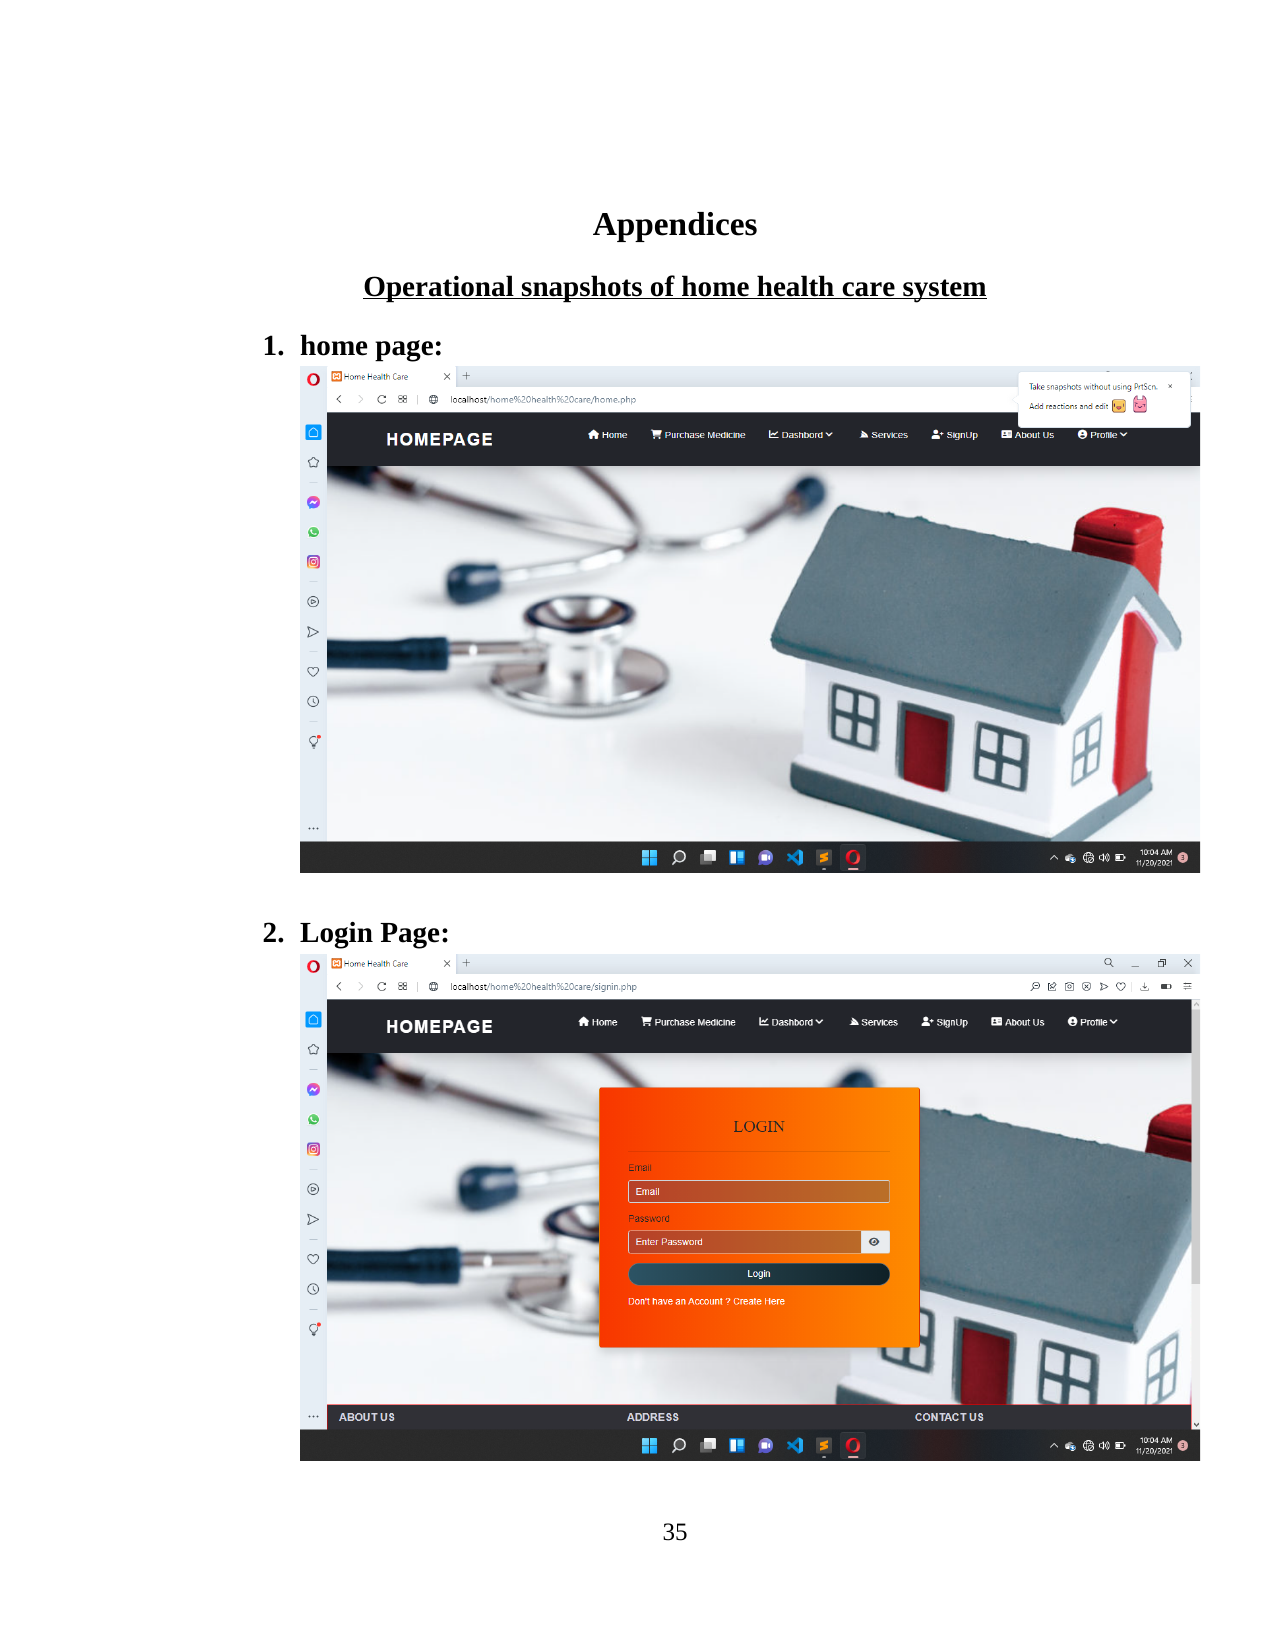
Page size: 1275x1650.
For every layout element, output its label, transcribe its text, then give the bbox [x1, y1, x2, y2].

text Operational snapshots of home health care system [225, 269, 1125, 302]
text Appendices [225, 204, 1125, 242]
list home page: [262, 328, 1125, 362]
picture [300, 366, 1200, 873]
picture [300, 954, 1200, 1461]
list Login Page: [262, 916, 1125, 949]
